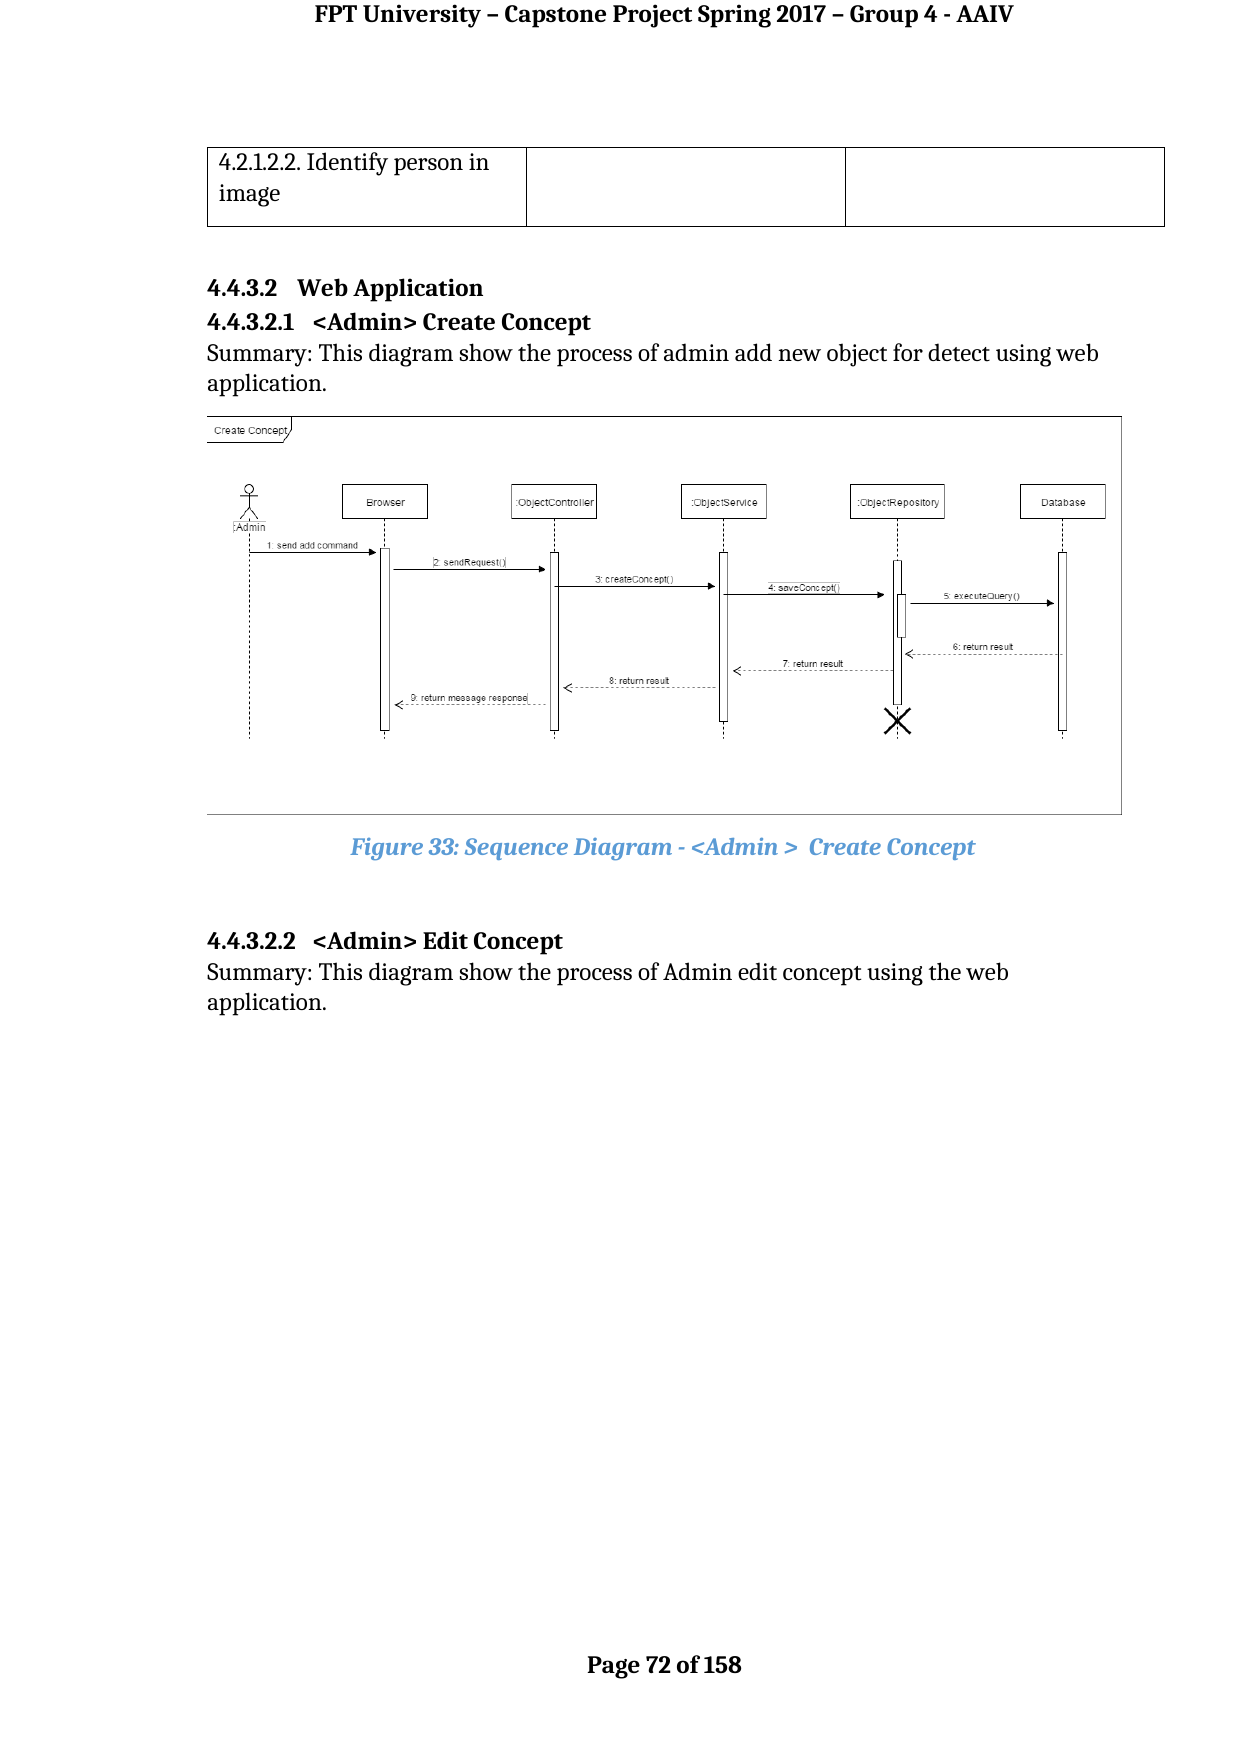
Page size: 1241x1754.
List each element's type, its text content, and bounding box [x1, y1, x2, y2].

subtitle <Admin> Edit Concept [207, 927, 1122, 956]
table_cell [527, 148, 845, 226]
text Summary: This diagram show the process of admin add new object for detect using web application. [207, 339, 1122, 398]
text Figure 33: Sequence Diagram - <Admin > Create Concept [207, 833, 1122, 862]
subtitle <Admin> Create Concept [207, 308, 1122, 337]
subtitle Web Application [207, 274, 1122, 302]
table_cell 4.2.1.2.2. Identify person in image [208, 148, 526, 226]
table_cell [846, 148, 1164, 226]
text Summary: This diagram show the process of Admin edit concept using the web application. [207, 958, 1122, 1017]
